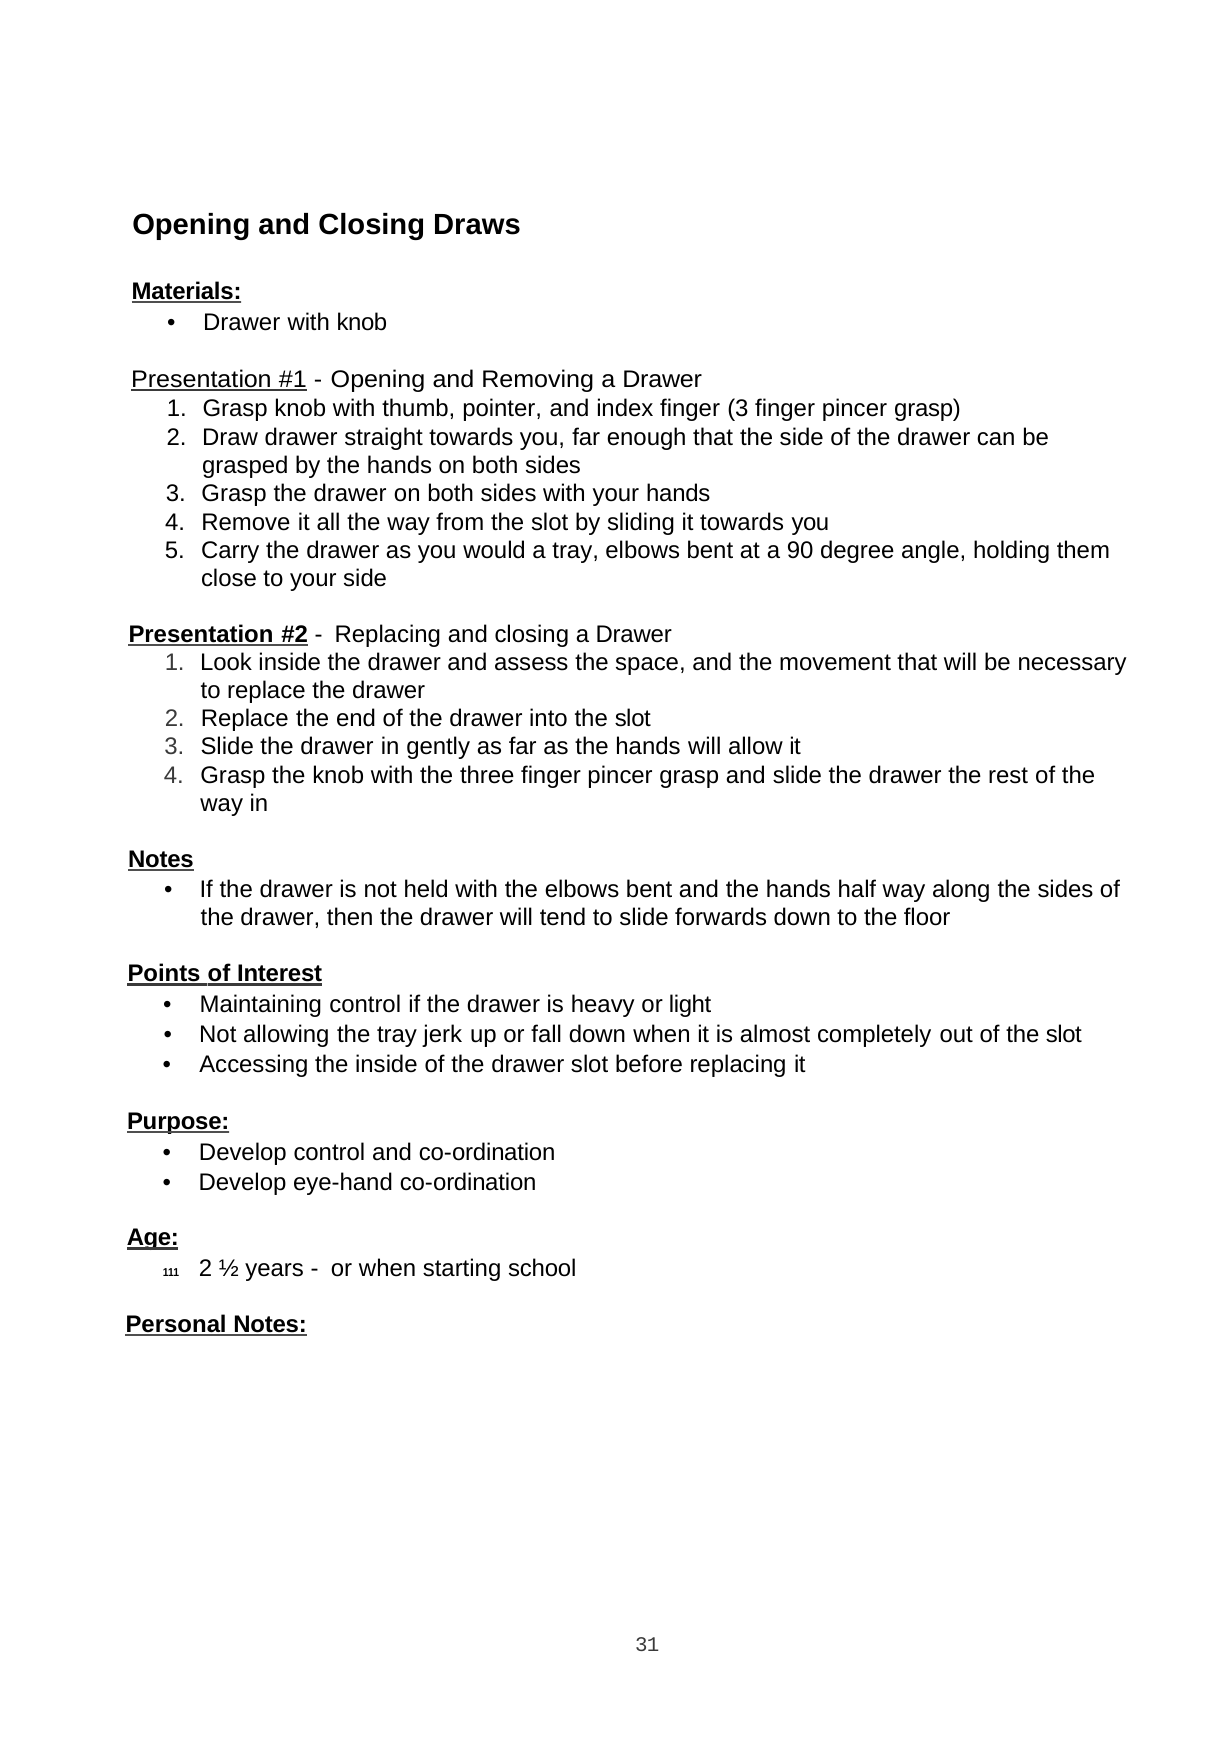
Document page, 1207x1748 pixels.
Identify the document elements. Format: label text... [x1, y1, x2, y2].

list If the drawer is not held with the elbows bent and the hands half way along the sides of the drawer, then the drawer will tend to slide forwards down to the floor [164, 875, 1126, 930]
list Develop control and co-ordination [162, 1138, 1142, 1165]
list Slide the drawer in gently as far as the hands will allow it [164, 732, 1142, 759]
text Presentation #2 - Replacing and closing a Drawer [128, 619, 1142, 647]
list Not allowing the tray jerk up or fall down when it is almost completely out of the slot [163, 1020, 1142, 1047]
list Maintaining control if the drawer is heavy or light [163, 990, 1142, 1017]
list Carry the drawer as you would a tray, elbows bent at a 90 degree angle, holding them close to your side [164, 536, 1117, 592]
subtitle Points of Interest [127, 959, 1142, 987]
text Opening and Closing Draws [132, 207, 1142, 241]
list Grasp the drawer on both sides with your hands [166, 479, 1142, 507]
list Drawer with knob [167, 308, 1142, 336]
list Replace the end of the drawer into the slot [164, 705, 1142, 732]
subtitle Materials: [131, 277, 1142, 304]
list Look inside the drawer and assess the space, and the movement that will be necessary to replace the drawer [164, 648, 1131, 704]
list Remove it all the way from the slot by sliding it towards you [165, 507, 1142, 535]
subtitle Age: [127, 1223, 1142, 1251]
list Grasp the knob with the three finger pincer grasp and slide the drawer the rest of the way in [164, 761, 1101, 816]
subtitle Purpose: [127, 1107, 1142, 1134]
list Draw drawer straight towards you, far enough that the side of the drawer can be grasped by the hands on both sides [166, 423, 1054, 478]
text Presentation #1 - Opening and Removing a Drawer [131, 364, 1142, 392]
list Accessing the inside of the drawer slot before replacing it [162, 1050, 1142, 1077]
list Grasp knob with thumb, pointer, and index finger (3 finger pincer grasp) [167, 393, 1142, 421]
subtitle Notes [128, 844, 1142, 872]
text 111 2 ½ years - or when starting school [163, 1254, 1142, 1281]
list Develop eye-hand co-ordination [162, 1168, 1142, 1195]
subtitle Personal Notes: [125, 1310, 1142, 1338]
